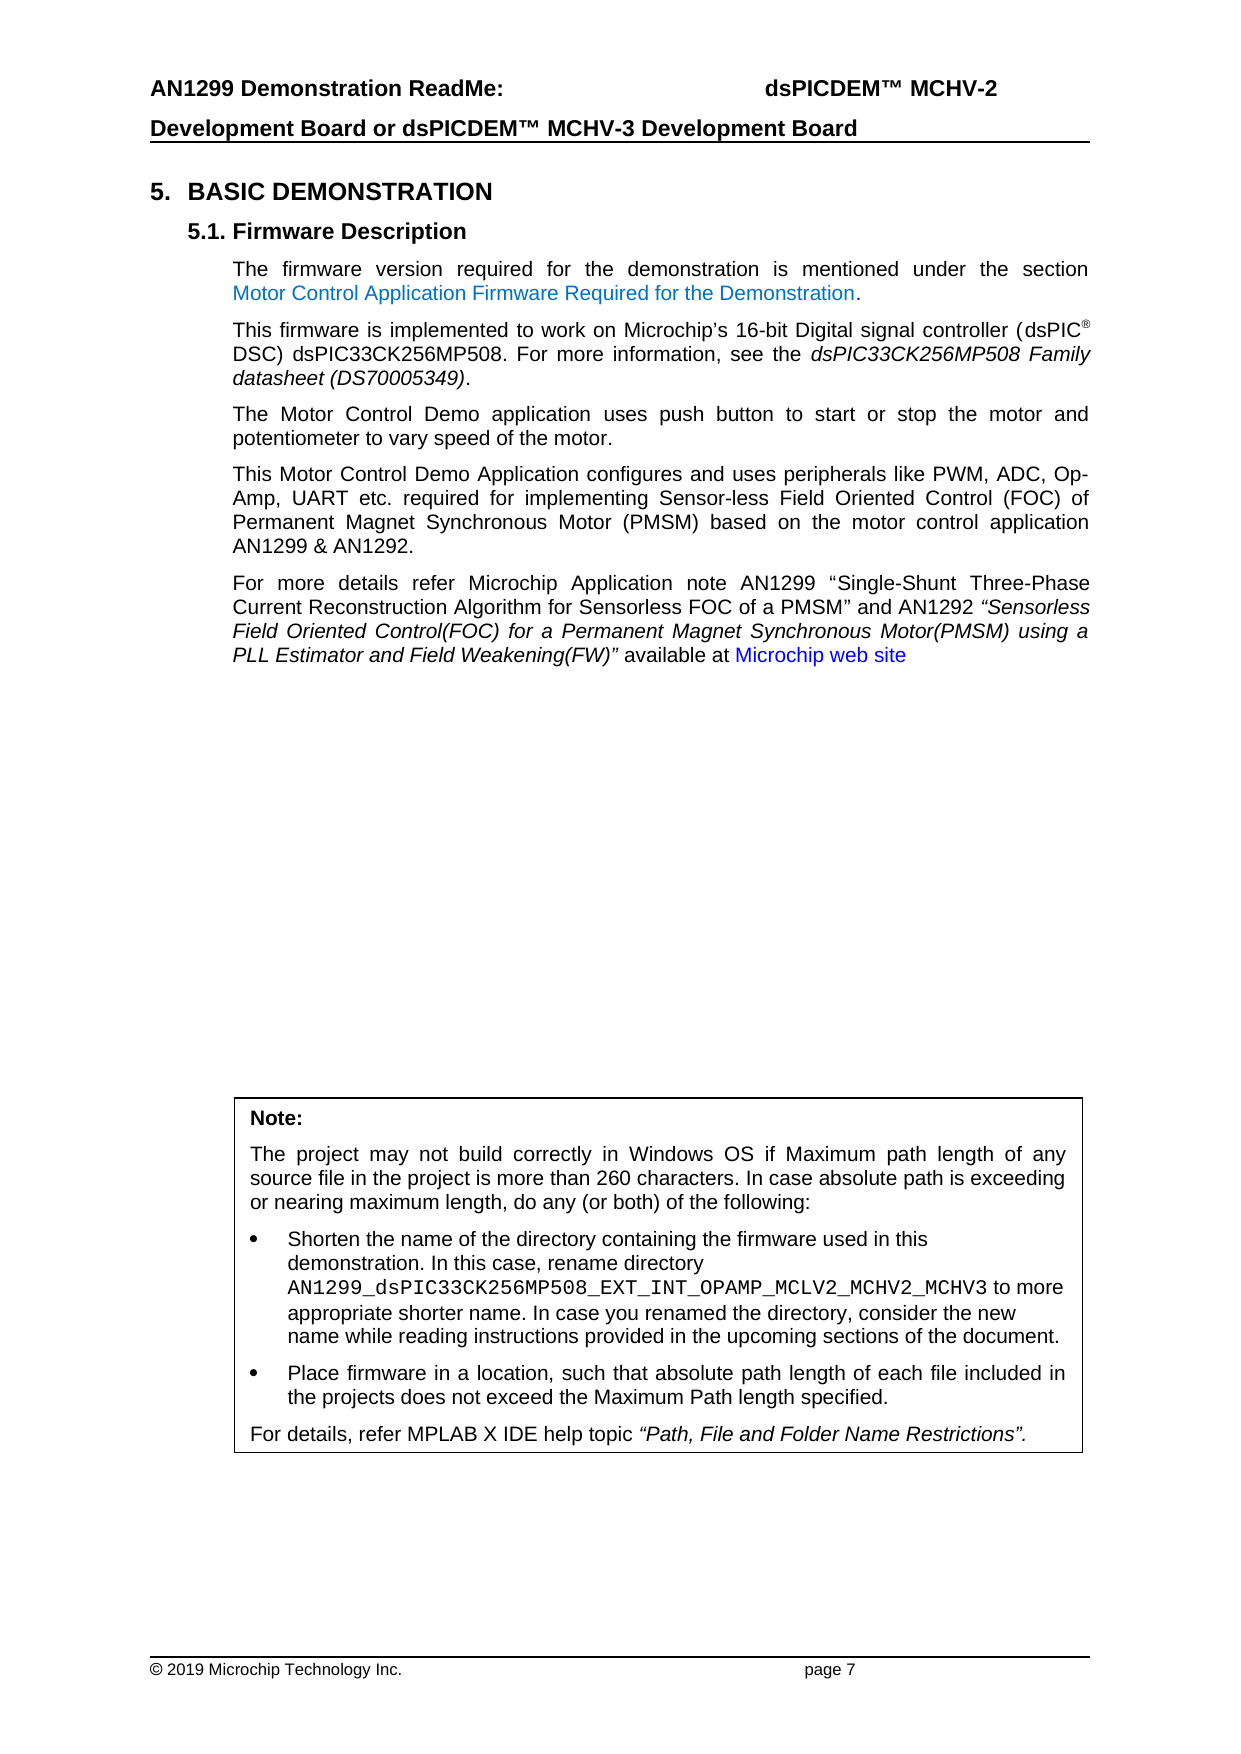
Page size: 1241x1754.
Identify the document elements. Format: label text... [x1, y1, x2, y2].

subtitle Firmware Description [187, 218, 1090, 244]
text For more details refer Microchip Application note AN1299 “Single-Shunt Three-Phase Current Reconstruction Algorithm for Sensorless FOC of a PMSM” and AN1292 “Sensorless Field Oriented Control(FOC) for a Permanent Magnet Synchronous Motor(PMSM) using a PLL Estimator and Field Weakening(FW)” available at Microchip web site [232, 571, 1090, 666]
text This firmware is implemented to work on Microchip’s 16-bit Digital signal controller (dsPIC® DSC) dsPIC33CK256MP508. For more information, see the dsPIC33CK256MP508 Family datasheet (DS70005349). [232, 317, 1090, 389]
text The firmware version required for the demonstration is mentioned under the section Motor Control Application Firmware Required for the Demonstration. [232, 257, 1090, 305]
text The Motor Control Demo application uses push button to start or stop the motor and potentiometer to vary speed of the motor. [232, 402, 1090, 450]
text This Motor Control Demo Application configures and uses peripherals like PWM, ADC, Op-Amp, UART etc. required for implementing Sensor-less Field Oriented Control (FOC) of Permanent Magnet Synchronous Motor (PMSM) based on the motor control application AN1299 & AN1292. [232, 462, 1090, 558]
subtitle Basic Demonstration [150, 177, 1090, 206]
